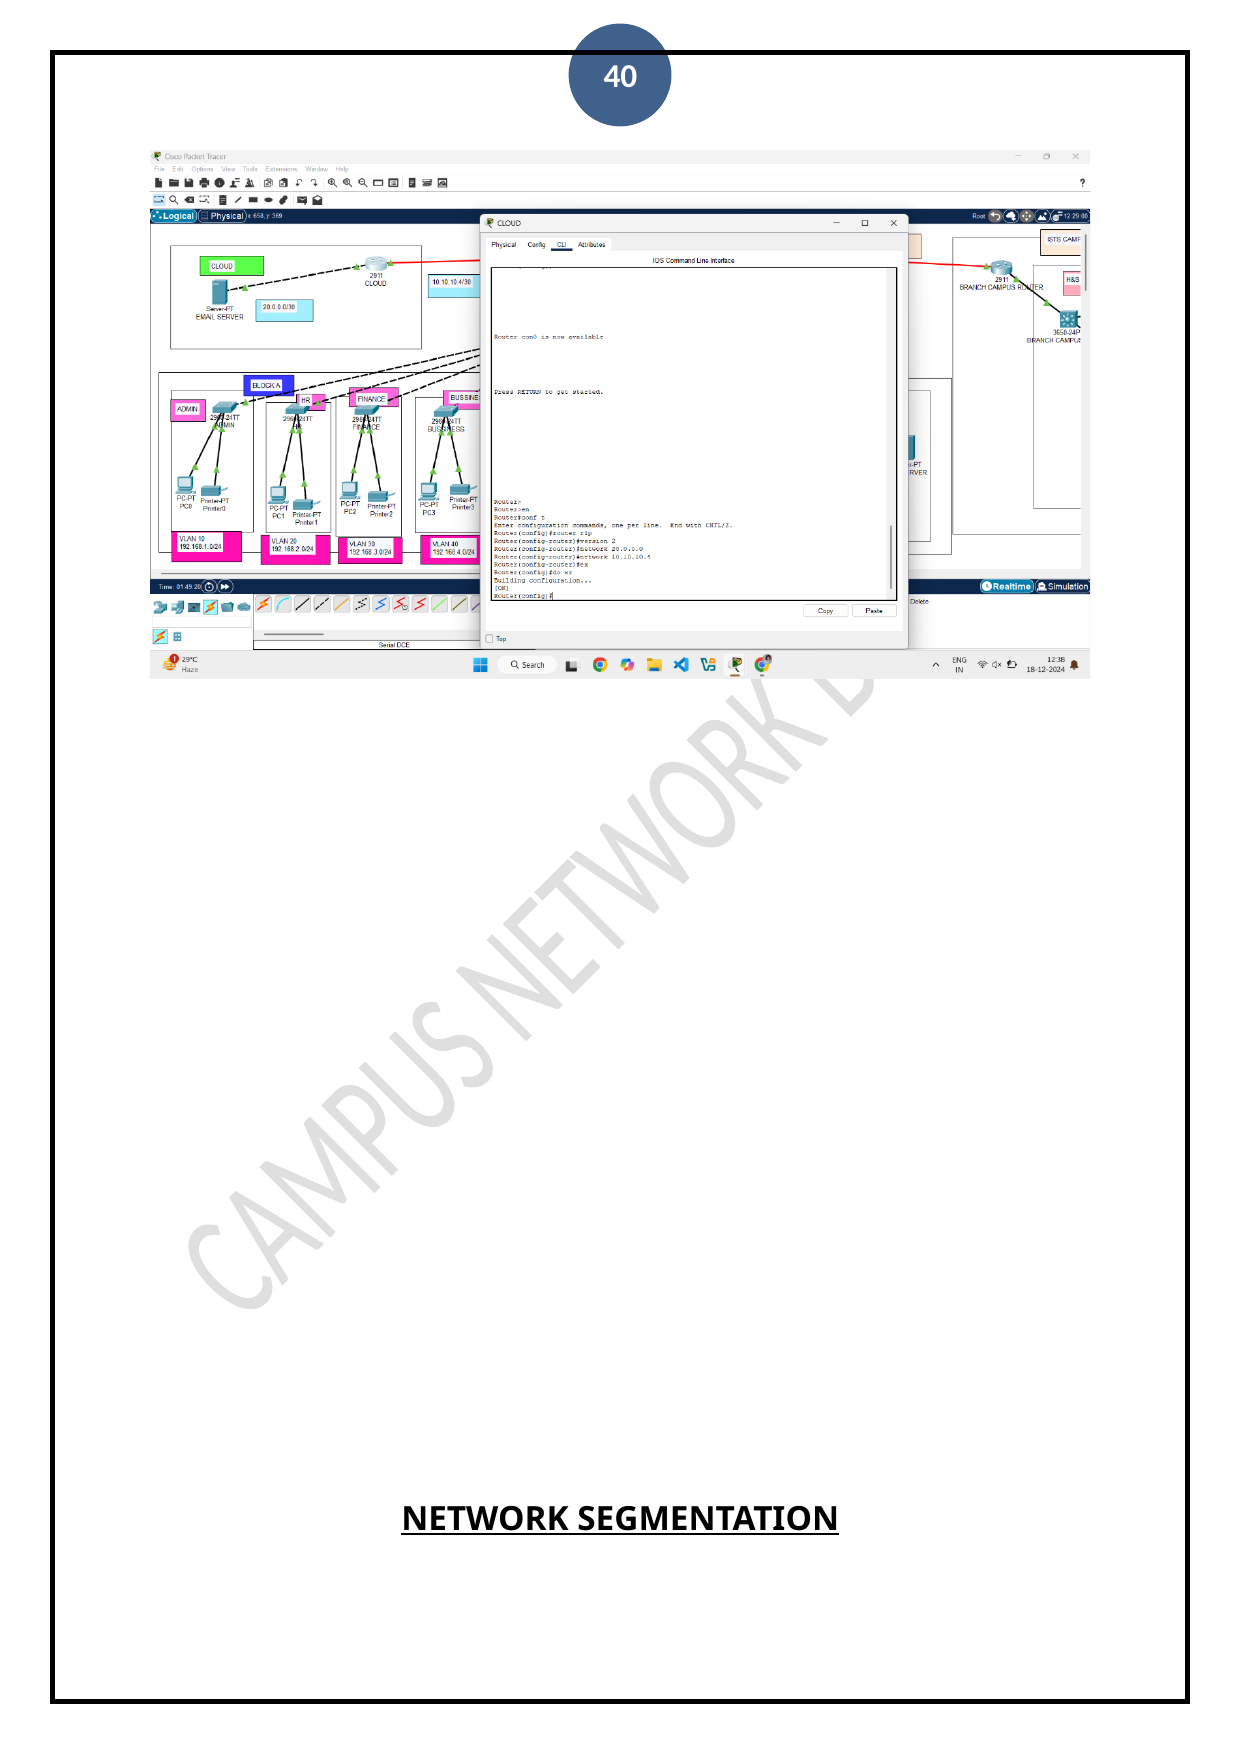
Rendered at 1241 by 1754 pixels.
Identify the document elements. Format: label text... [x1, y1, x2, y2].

text NETWORK SEGMENTATION [150, 1494, 1090, 1540]
picture [150, 150, 1091, 679]
